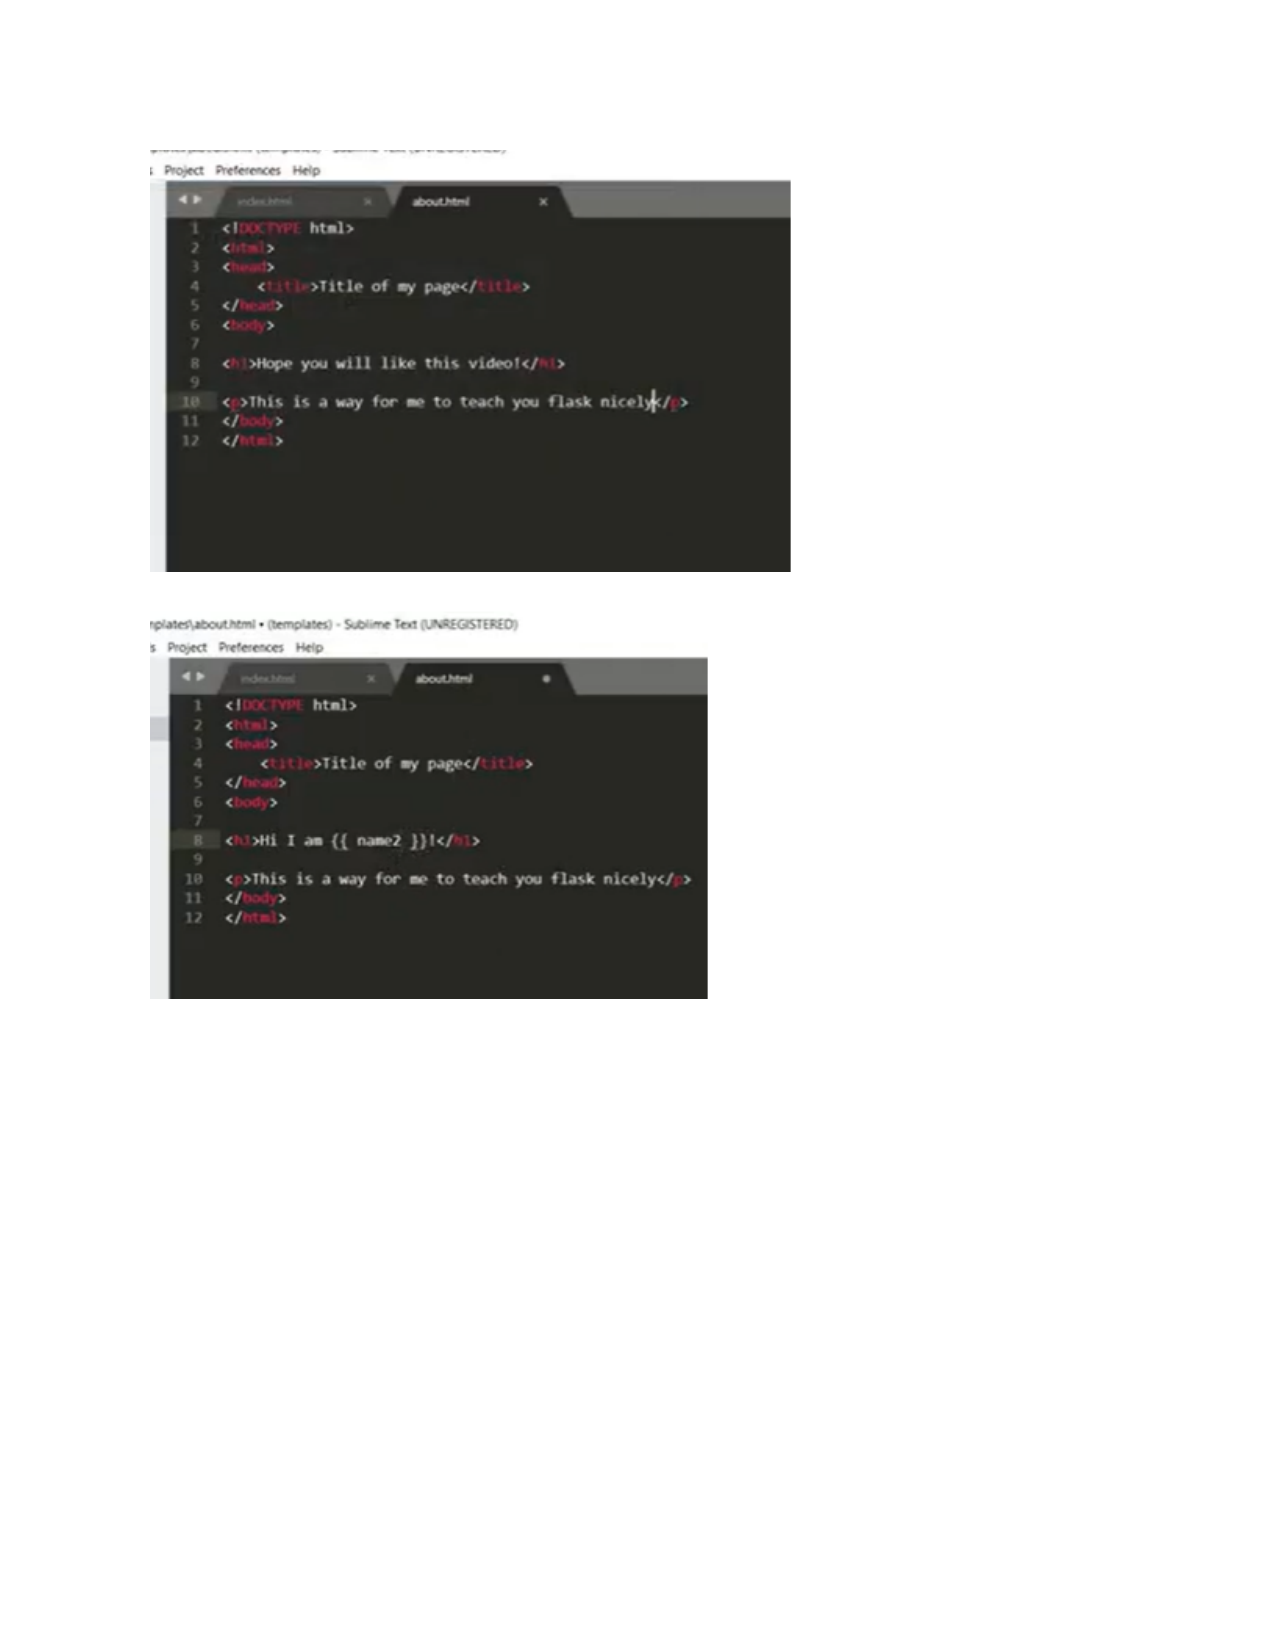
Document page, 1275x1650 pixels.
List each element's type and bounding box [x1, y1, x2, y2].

picture [150, 150, 791, 572]
picture [150, 590, 708, 999]
